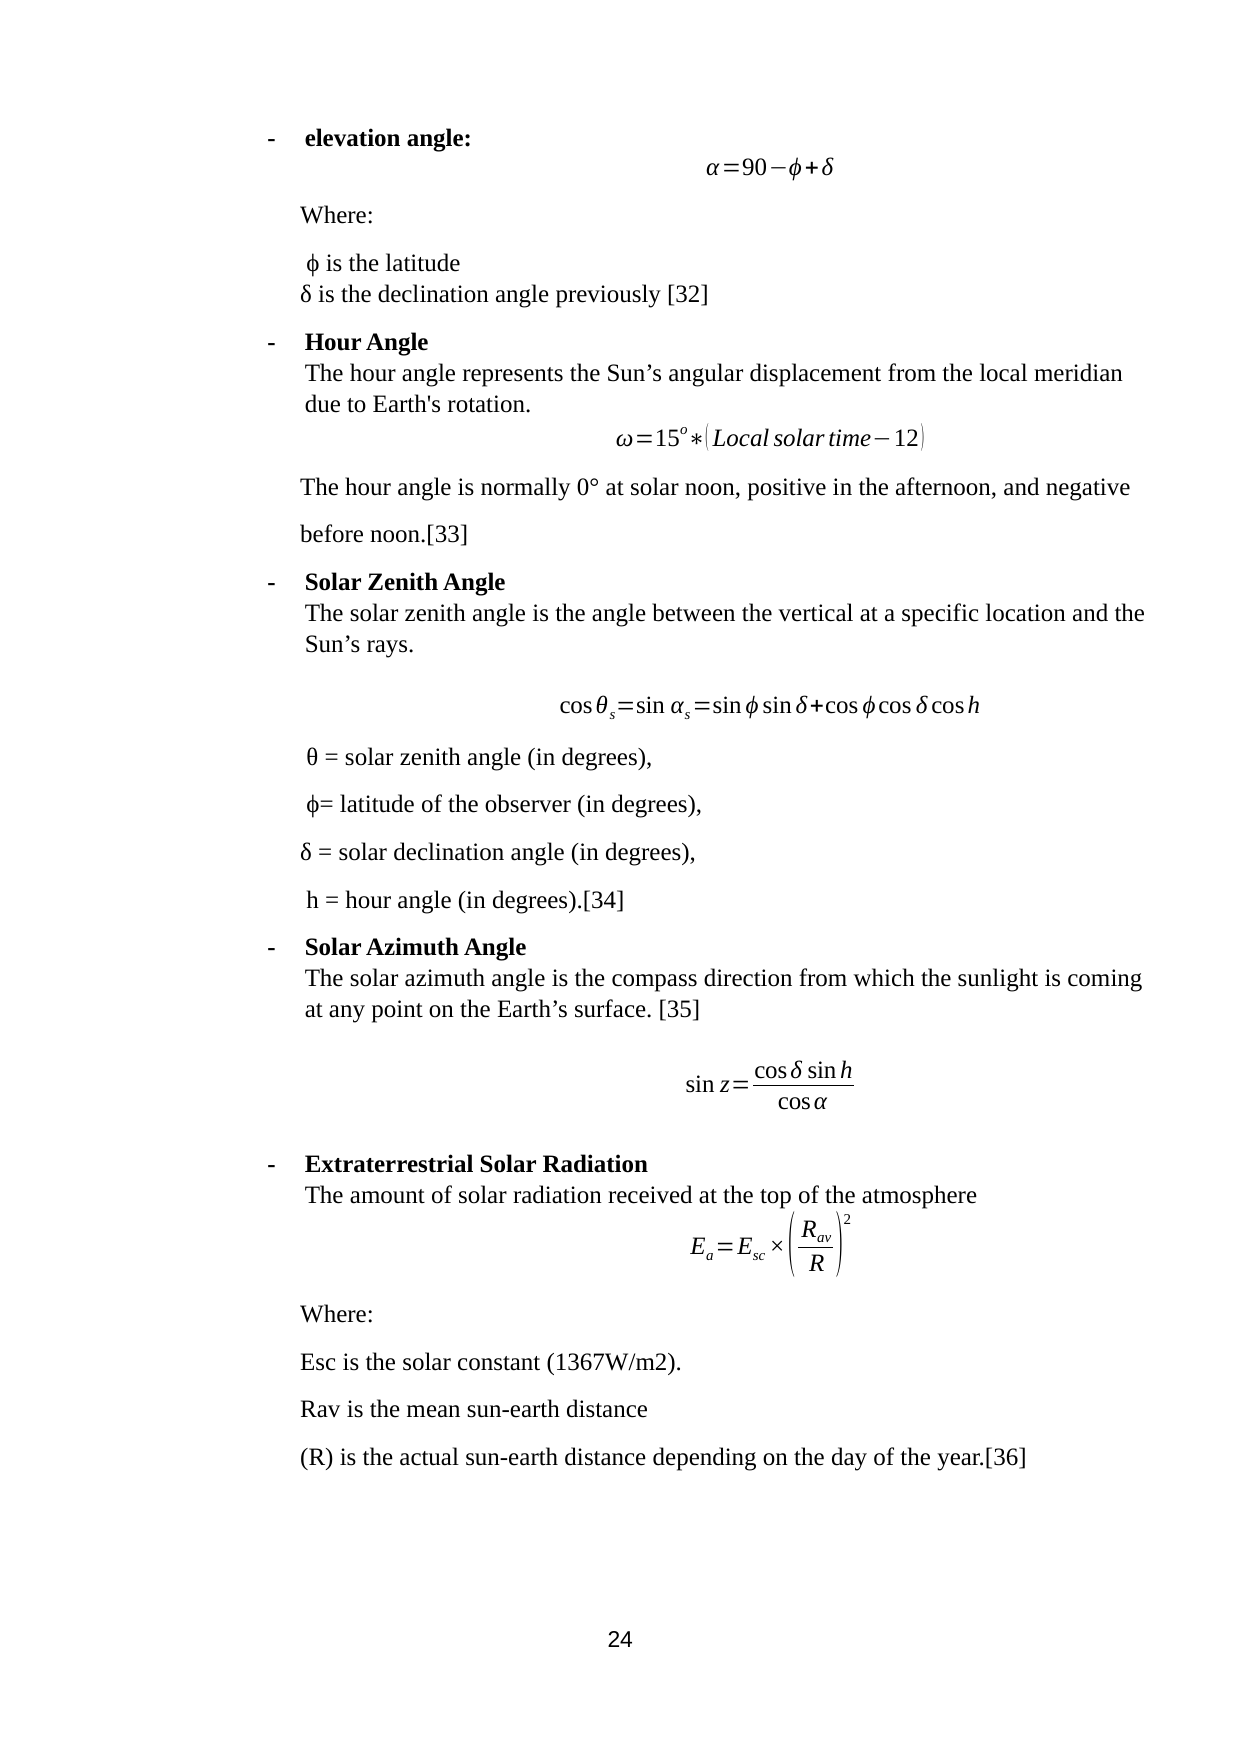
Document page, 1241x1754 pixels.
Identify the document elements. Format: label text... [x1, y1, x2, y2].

text ϕ= latitude of the observer (in degrees), [225, 789, 1165, 818]
text (R) is the actual sun-earth distance depending on the day of the year.[36] [300, 1442, 1165, 1471]
list Hour Angle [267, 327, 1165, 356]
list The solar azimuth angle is the compass direction from which the sunlight is coming at any point on the Earth’s surface. [35] [304, 963, 1165, 1023]
text θ = solar zenith angle (in degrees), [300, 742, 1165, 770]
list The solar zenith angle is the angle between the vertical at a specific location and the Sun’s rays. [304, 598, 1165, 658]
text δ = solar declination angle (in degrees), [225, 837, 1165, 866]
list Extraterrestrial Solar Radiation [267, 1149, 1165, 1177]
text h = hour angle (in degrees).[34] [225, 885, 1165, 913]
text Where: [300, 201, 1165, 229]
list The amount of solar radiation received at the top of the atmosphere [304, 1180, 1165, 1208]
text before noon.[33] [225, 519, 1165, 548]
list Solar Zenith Angle [267, 567, 1165, 596]
text ϕ is the latitude δ is the declination angle previously [32] [300, 248, 1165, 308]
list elevation angle: [267, 123, 1165, 151]
text Esc is the solar constant (1367W/m2). [300, 1347, 1165, 1376]
text The hour angle is normally 0° at solar noon, positive in the afternoon, and negative [225, 472, 1165, 501]
list The hour angle represents the Sun’s angular displacement from the local meridian due to Earth's rotation. [304, 358, 1165, 418]
text Where: [300, 1299, 1165, 1328]
text Rav is the mean sun-earth distance [300, 1394, 1165, 1423]
list Solar Azimuth Angle [267, 932, 1165, 961]
